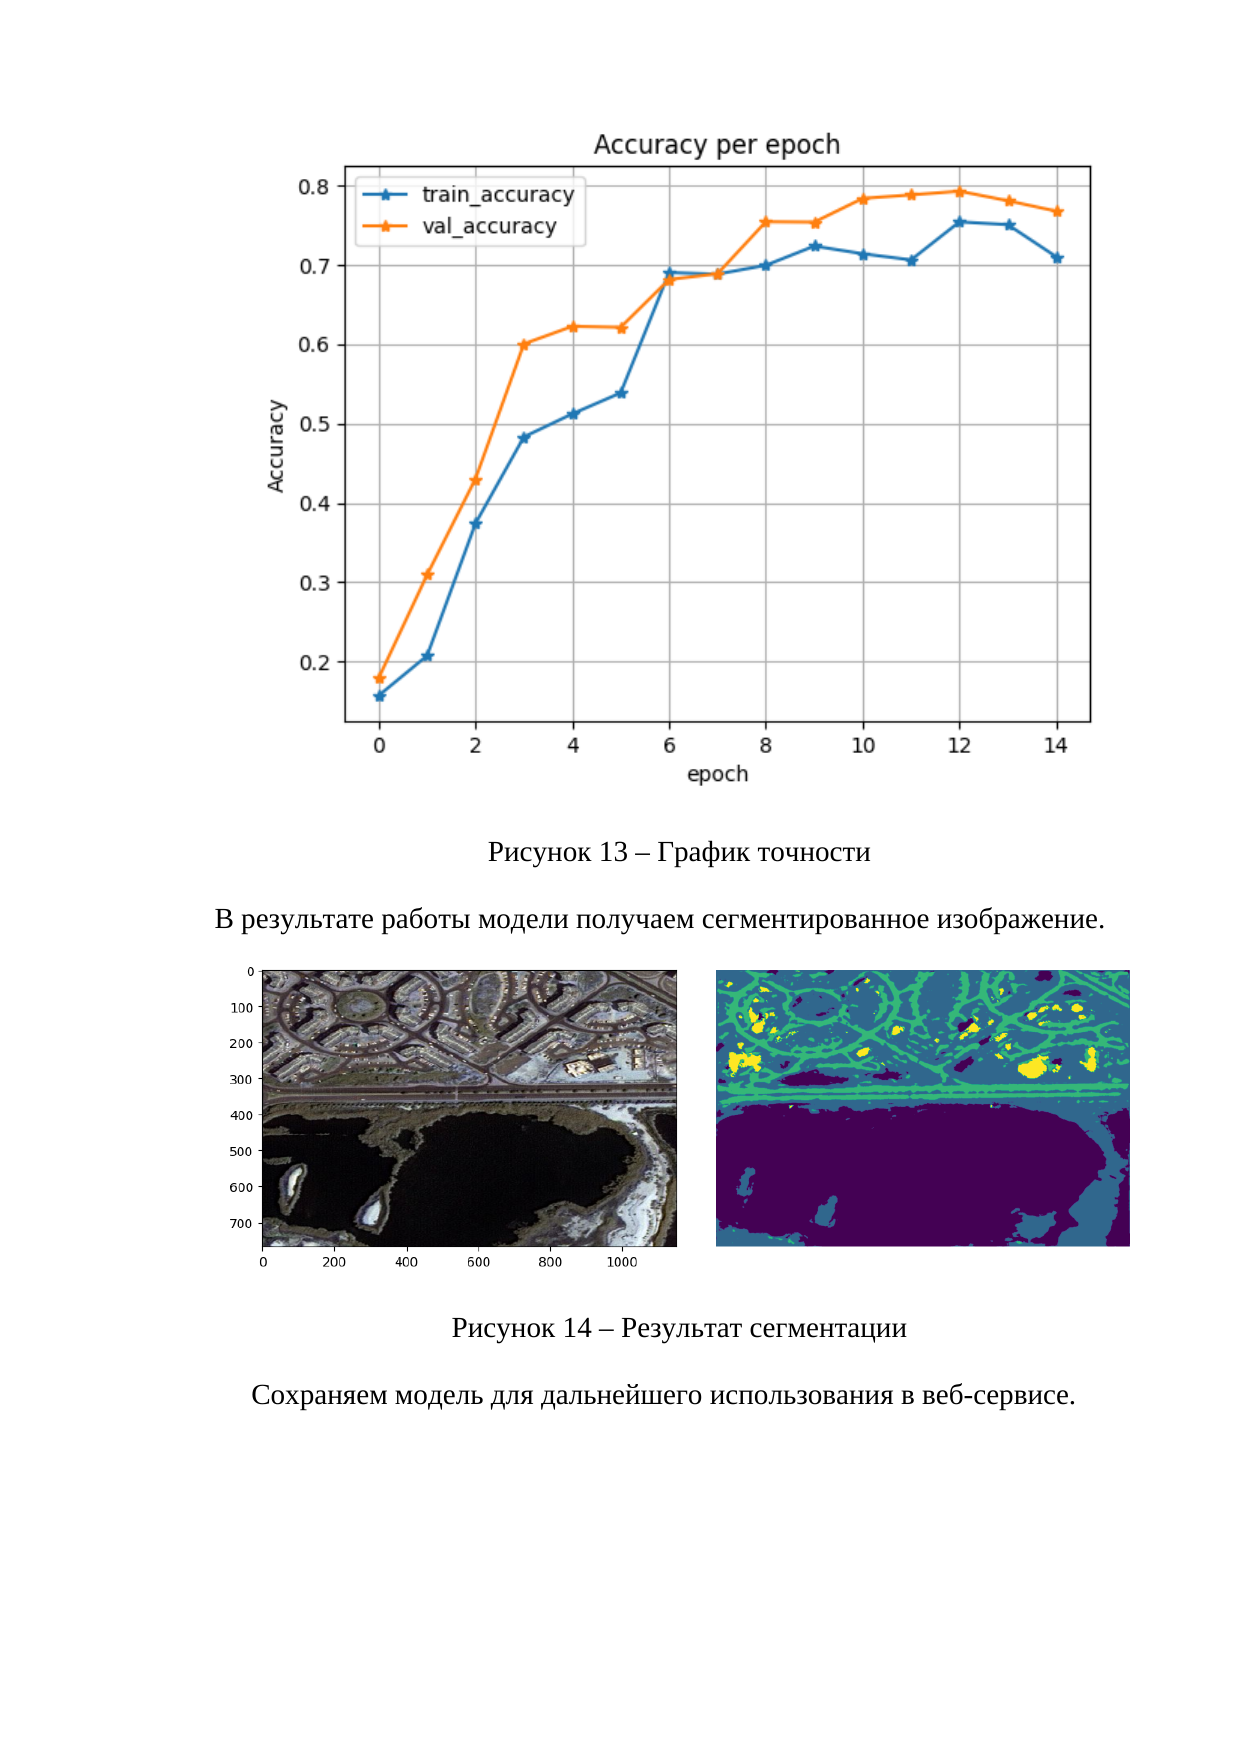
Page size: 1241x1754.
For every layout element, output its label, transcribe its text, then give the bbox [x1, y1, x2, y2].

text Рисунок 13 – График точности [177, 834, 1181, 867]
text Рисунок 14 – Результат сегментации [177, 1310, 1181, 1343]
picture [220, 967, 1138, 1277]
text В результате работы модели получаем сегментированное изображение. [177, 901, 1181, 934]
picture [253, 118, 1105, 801]
text Сохраняем модель для дальнейшего использования в веб-сервисе. [177, 1377, 1181, 1410]
